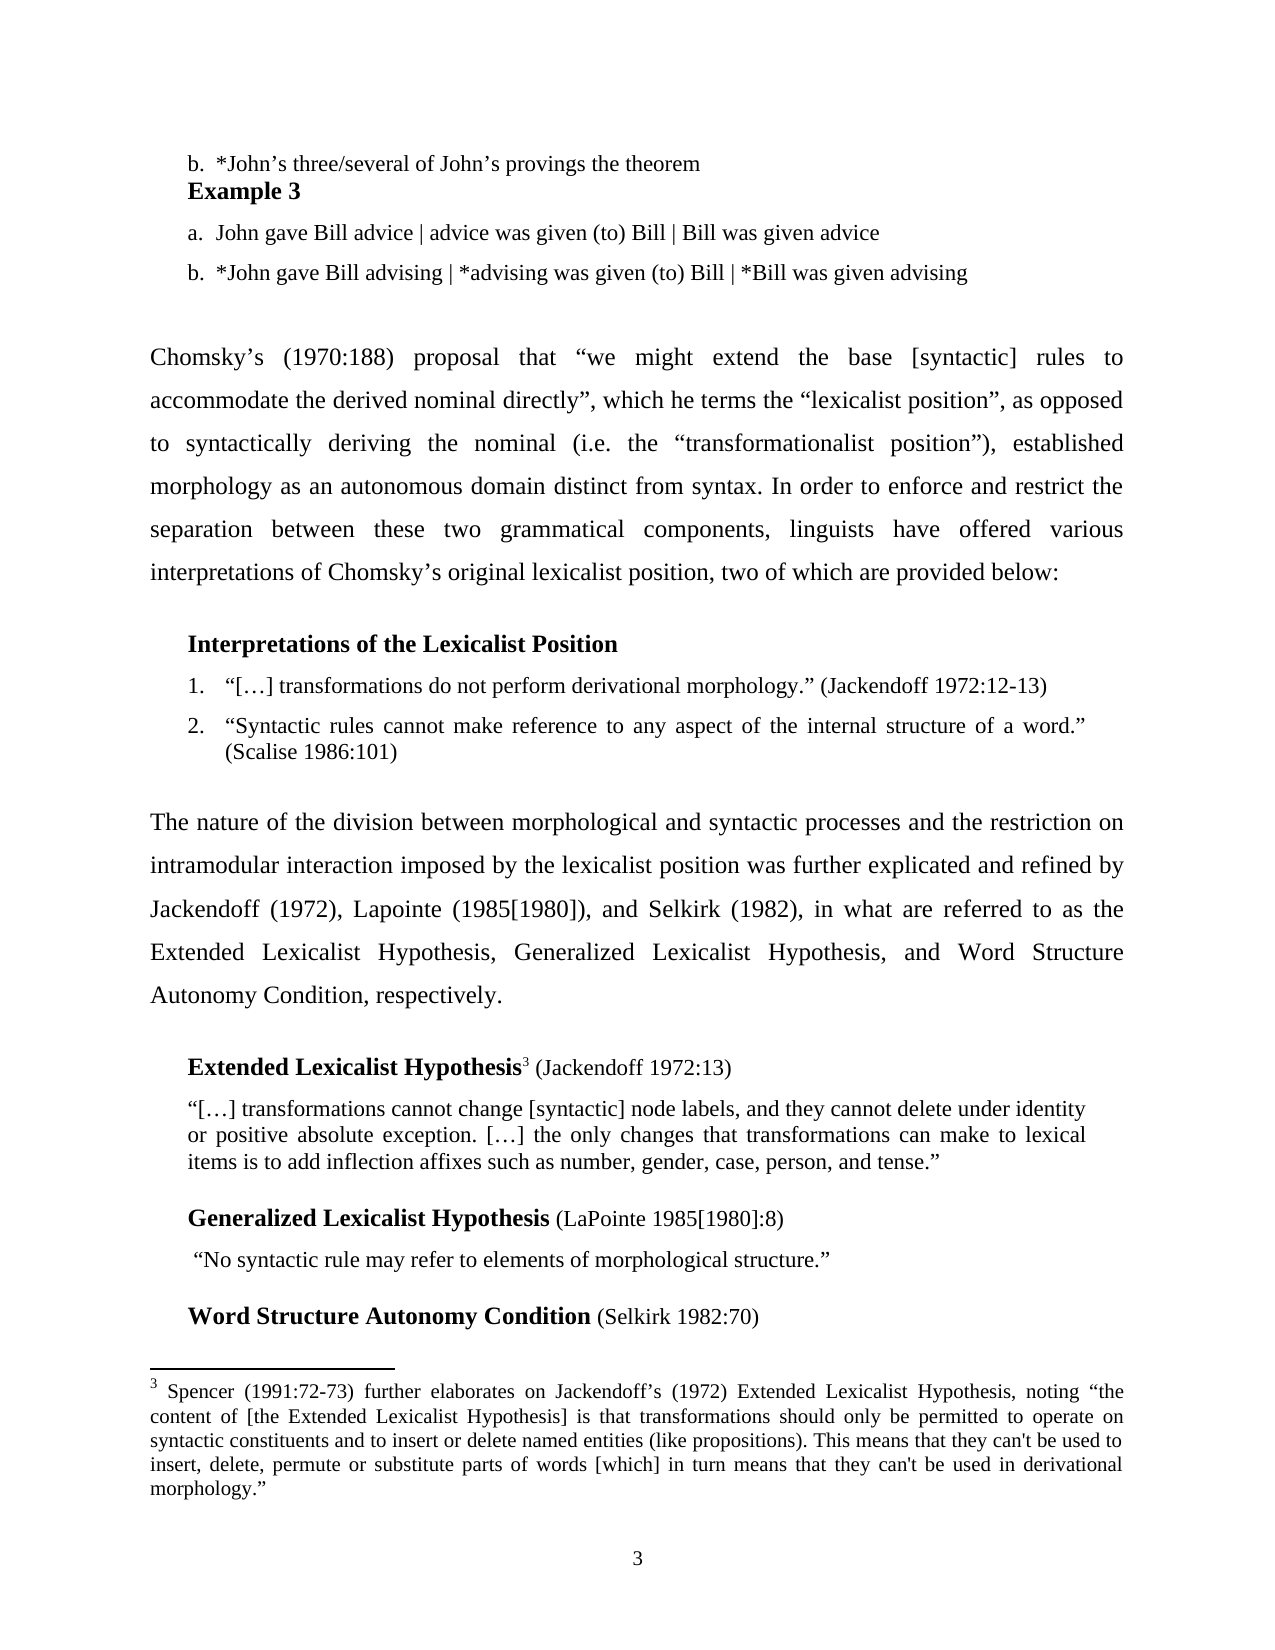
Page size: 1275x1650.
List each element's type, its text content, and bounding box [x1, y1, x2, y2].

list “[…] transformations do not perform derivational morphology.” (Jackendoff 1972:12-13) [187, 672, 1087, 698]
text Word Structure Autonomy Condition (Selkirk 1982:70) [187, 1301, 1087, 1330]
list “Syntactic rules cannot make reference to any aspect of the internal structure of a word.” (Scalise 1986:101) [187, 712, 1087, 764]
text b. *John’s three/several of John’s provings the theorem [150, 150, 1125, 176]
text “[…] transformations cannot change [syntactic] node labels, and they cannot delete under identity or positive absolute exception. […] the only changes that transformations can make to lexical items is to add inflection affixes such as number, gender, case, person, and tense.” [187, 1095, 1087, 1174]
text “No syntactic rule may refer to elements of morphological structure.” [187, 1246, 1087, 1272]
text Interpretations of the Lexicalist Position [187, 629, 1087, 658]
text Generalized Lexicalist Hypothesis (LaPointe 1985[1980]:8) [187, 1203, 1087, 1232]
text Extended Lexicalist Hypothesis (Jackendoff 1972:13) [187, 1052, 1087, 1081]
text The nature of the division between morphological and syntactic processes and the restriction on intramodular interaction imposed by the lexicalist position was further explicated and refined by Jackendoff (1972), Lapointe (1985[1980]), and Selkirk (1982), in what are referred to as the Extended Lexicalist Hypothesis, Generalized Lexicalist Hypothesis, and Word Structure Autonomy Condition, respectively. [150, 807, 1125, 1009]
text a. John gave Bill advice | advice was given (to) Bill | Bill was given advice [150, 219, 1125, 246]
text b. *John gave Bill advising | *advising was given (to) Bill | *Bill was given advising [150, 259, 1125, 285]
text Chomsky’s (1970:188) proposal that “we might extend the base [syntactic] rules to accommodate the derived nominal directly”, which he terms the “lexicalist position”, as opposed to syntactically deriving the nominal (i.e. the “transformationalist position”), established morphology as an autonomous domain distinct from syntax. In order to enforce and restrict the separation between these two grammatical components, linguists have offered various interpretations of Chomsky’s original lexicalist position, two of which are provided below: [150, 342, 1125, 586]
text Example 3 [150, 176, 1125, 205]
